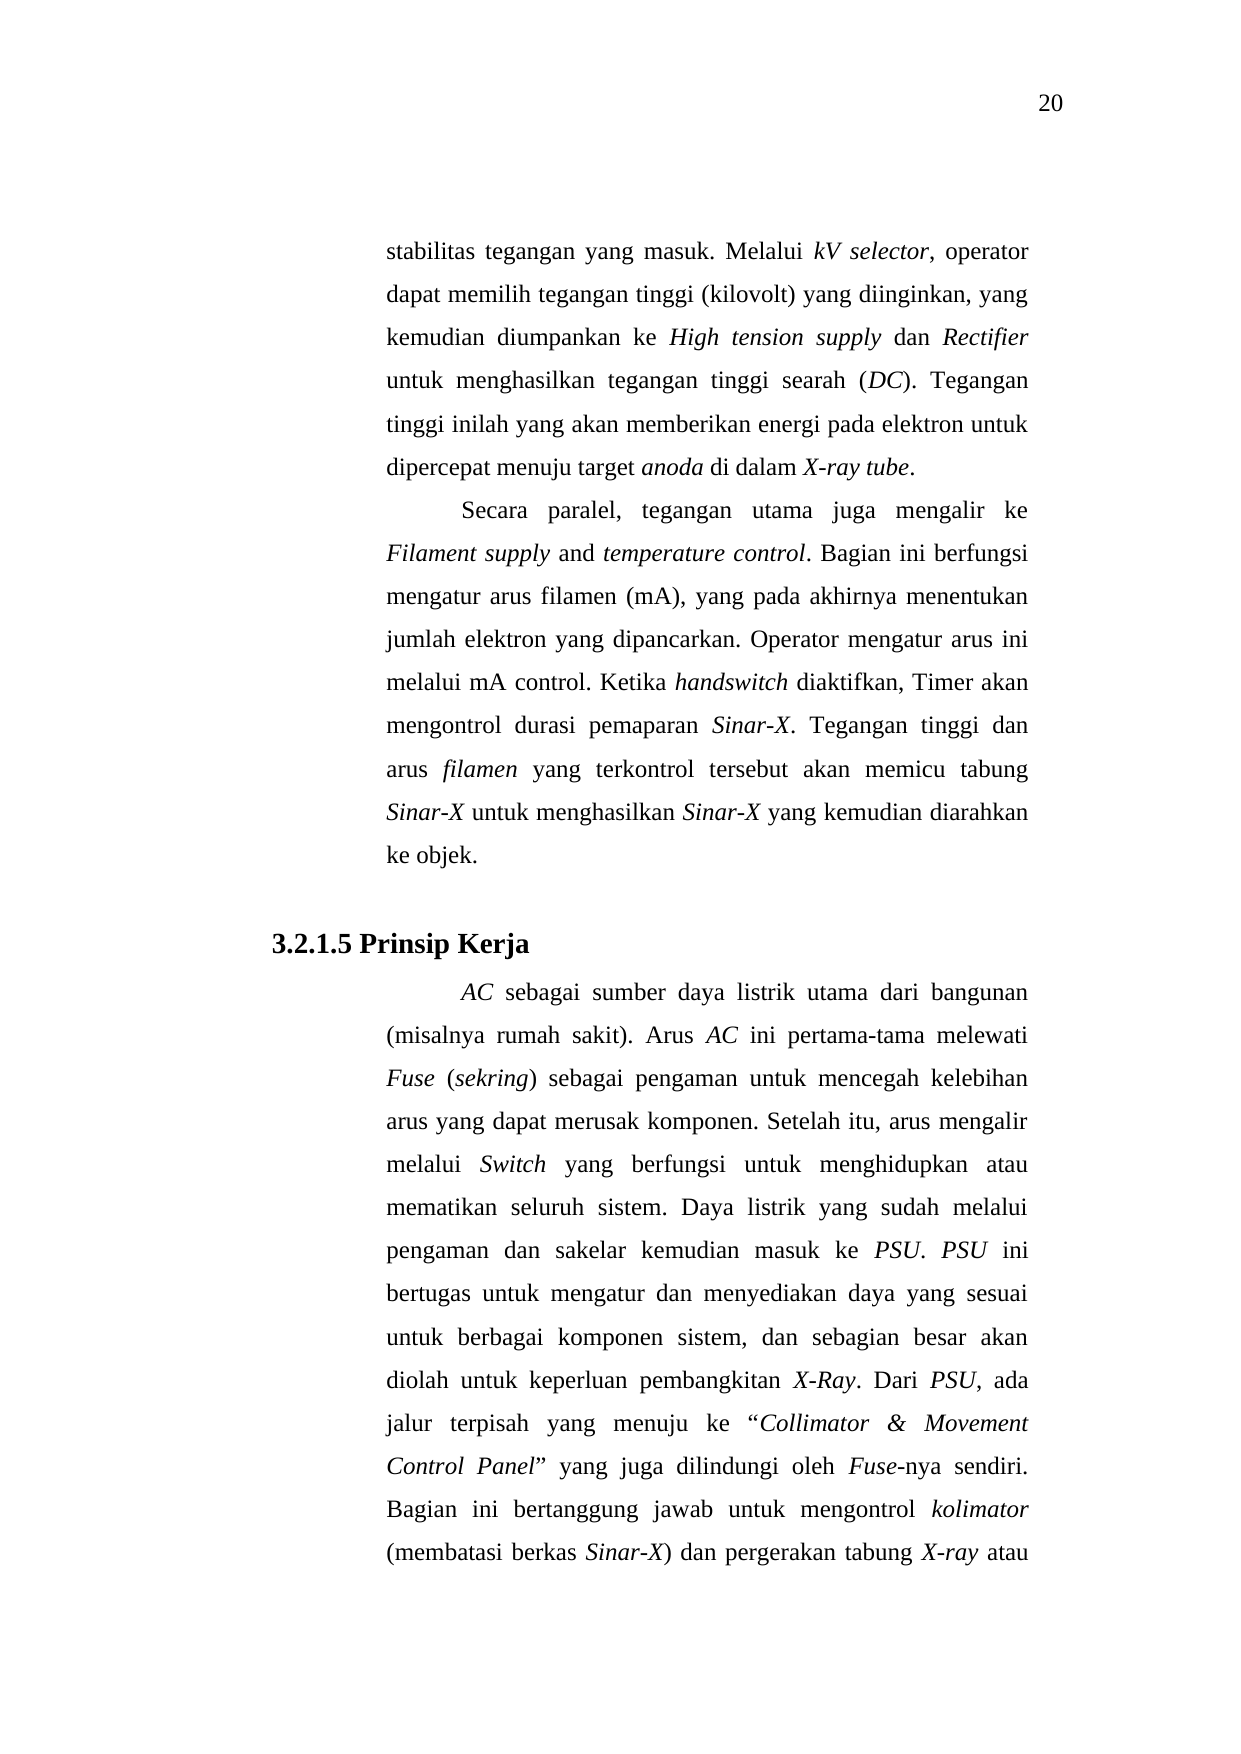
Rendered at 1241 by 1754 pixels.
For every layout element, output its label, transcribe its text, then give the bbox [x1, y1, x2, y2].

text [386, 977, 1028, 1566]
list Prinsip Kerja [272, 926, 1028, 960]
list Secara paralel, tegangan utama juga mengalir ke Filament supply and temperature control. Bagian ini berfungsi mengatur arus filamen (mA), yang pada akhirnya menentukan jumlah elektron yang dipancarkan. Operator mengatur arus ini melalui mA control. Ketika handswitch diaktifkan, Timer akan mengontrol durasi pemaparan Sinar-X. Tegangan tinggi dan arus filamen yang terkontrol tersebut akan memicu tabung Sinar-X untuk menghasilkan Sinar-X yang kemudian diarahkan ke objek. [386, 495, 1028, 869]
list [386, 236, 1028, 481]
